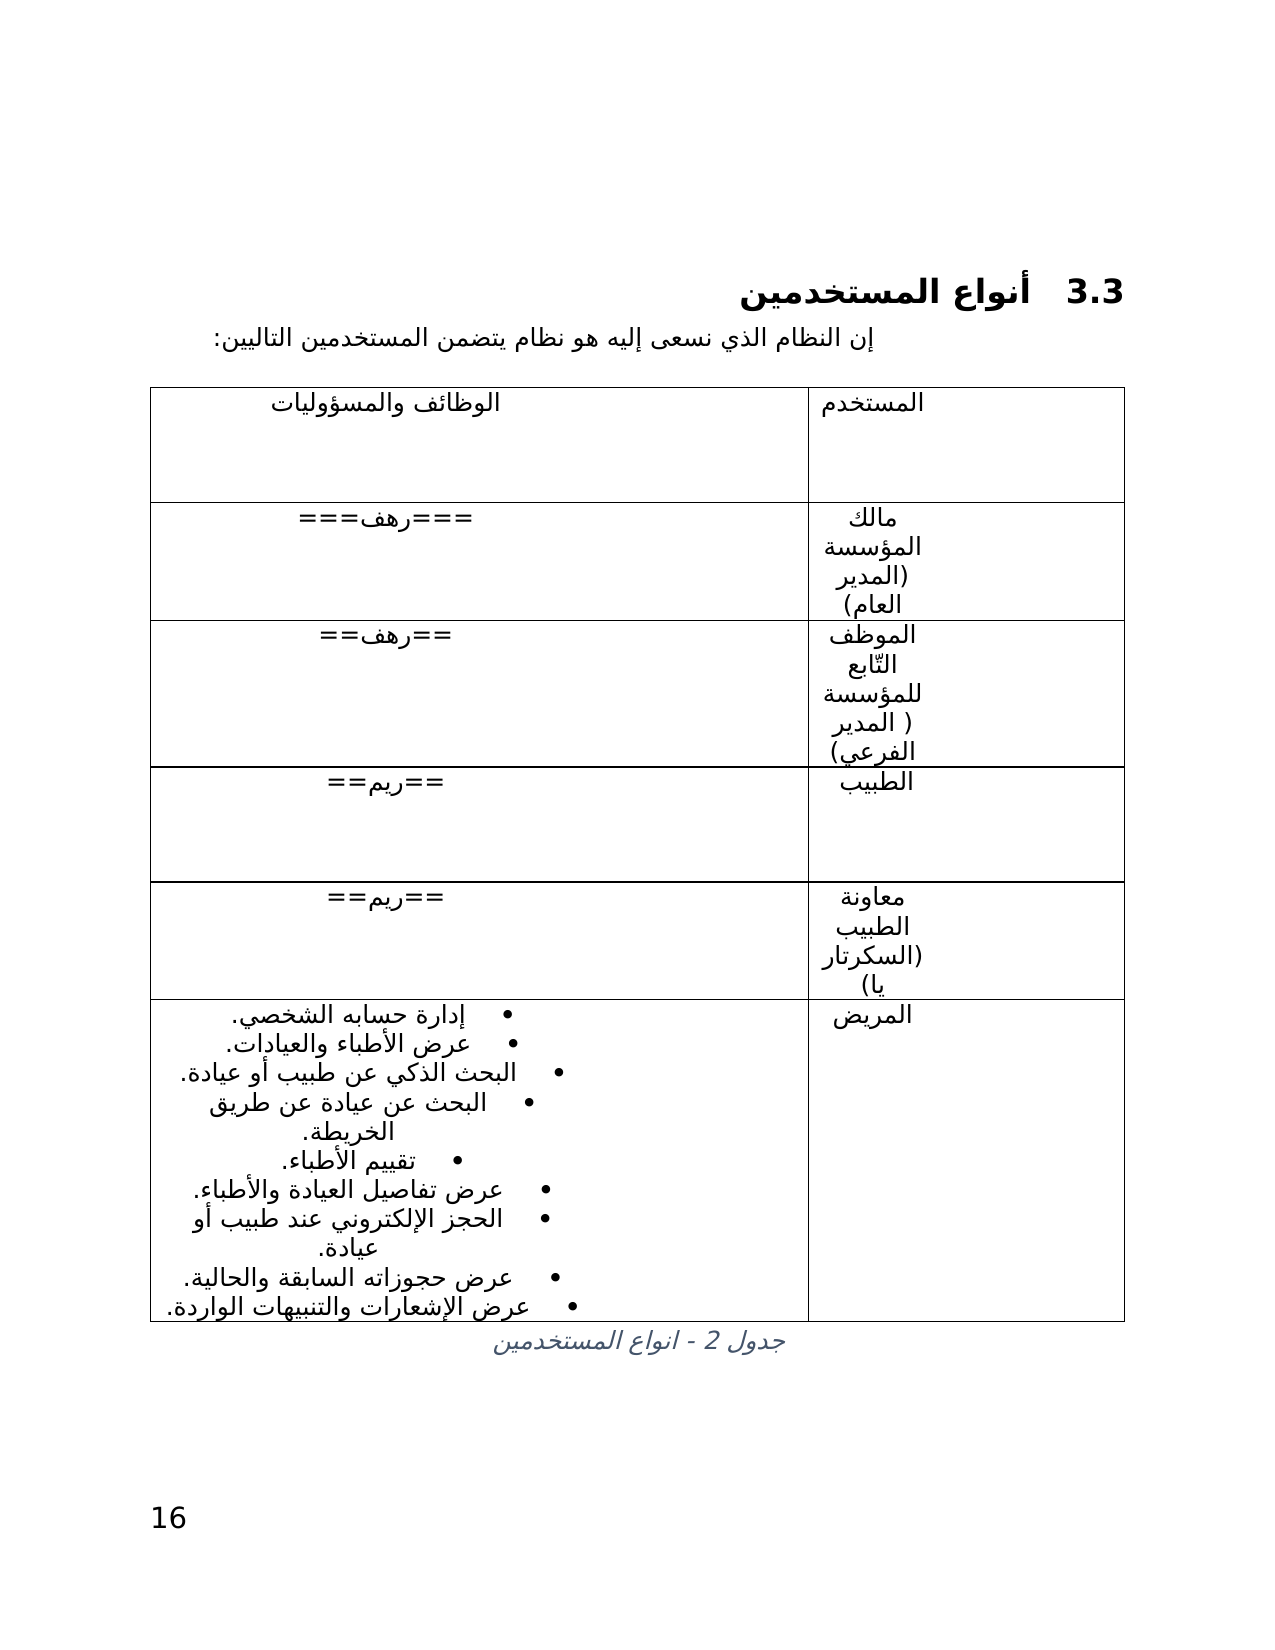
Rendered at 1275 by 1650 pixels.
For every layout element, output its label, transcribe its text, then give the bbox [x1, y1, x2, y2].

table_cell معاونة الطبيب (السكرتاريا) [809, 883, 1124, 999]
table_cell ==ريم== [151, 883, 808, 999]
table_cell ==رهف== [151, 621, 808, 766]
table_cell المريض [809, 1000, 1124, 1321]
table_header الوظائف والمسؤوليات [151, 388, 808, 502]
table_cell ==ريم== [151, 768, 808, 881]
table_cell ===رهف=== [151, 503, 808, 619]
table_cell إدارة حسابه الشخصي. عرض الأطباء والعيادات. البحث الذكي عن طبيب أو عيادة. البحث عن عيادة عن طريق الخريطة. تقييم الأطباء. عرض تفاصيل العيادة والأطباء. الحجز الإلكتروني عند طبيب أو عيادة. عرض حجوزاته السابقة والحالية. عرض الإشعارات والتنبيهات الواردة. [151, 1000, 808, 1321]
table_cell مالك المؤسسة (المدير العام) [809, 503, 1124, 619]
table_cell الطبيب [809, 768, 1124, 881]
table_header المستخدم [809, 388, 1124, 502]
table_cell الموظف التّابع للمؤسسة ( المدير الفرعي) [809, 621, 1124, 766]
text جدول 2 - انواع المستخدمين [150, 1326, 1125, 1355]
text إن النظام الذي نسعى إليه هو نظام يتضمن المستخدمين التاليين: [150, 324, 937, 353]
title 3.3 أنواع المستخدمين [150, 272, 1125, 311]
